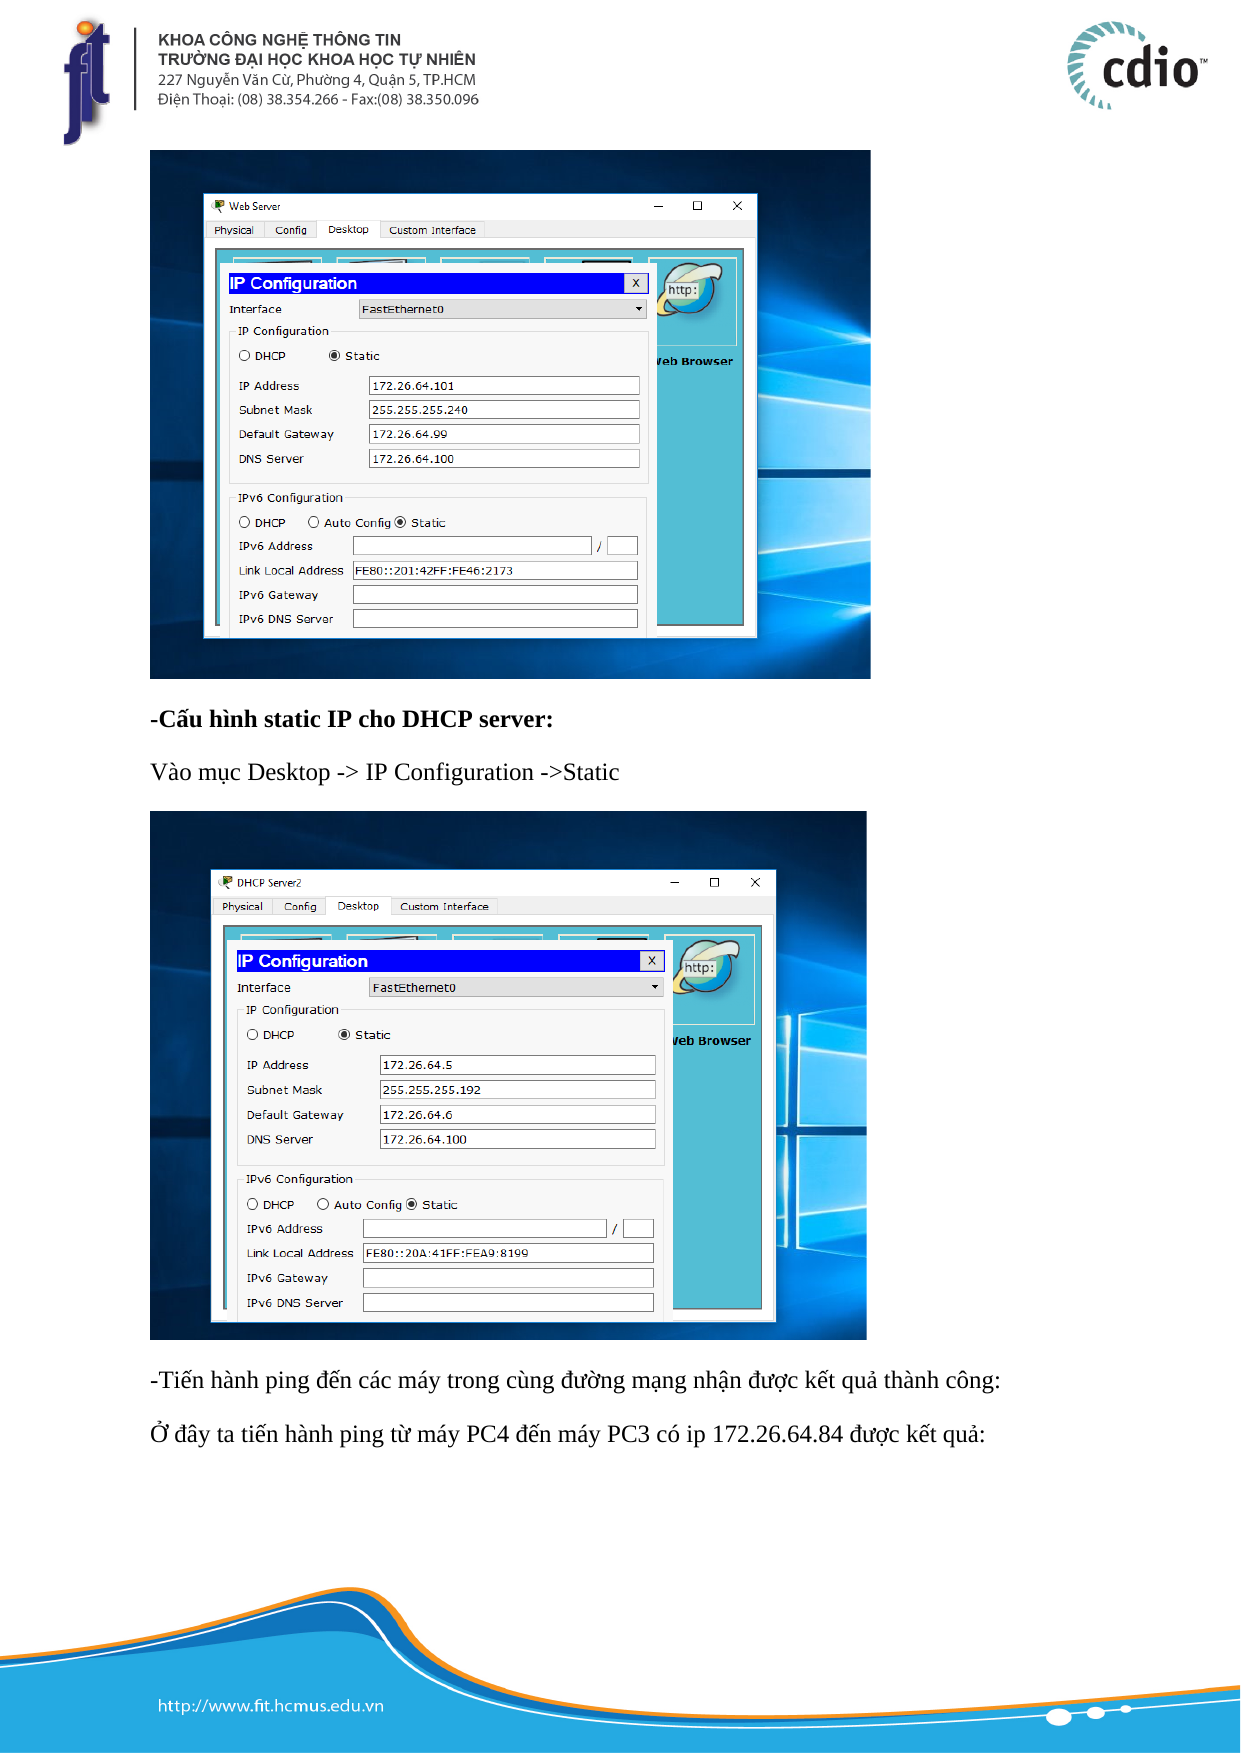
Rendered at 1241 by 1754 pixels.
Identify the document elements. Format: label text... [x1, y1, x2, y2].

text -Tiến hành ping đến các máy trong cùng đường mạng nhận được kết quả thành công: [150, 1365, 1090, 1394]
text Vào mục Desktop -> IP Configuration ->Static [150, 757, 1090, 786]
text Ở đây ta tiến hành ping từ máy PC4 đến máy PC3 có ip 172.26.64.84 được kết quả: [150, 1419, 1090, 1448]
picture [0, 1584, 1241, 1753]
text -Cấu hình static IP cho DHCP server: [150, 704, 1090, 732]
picture [150, 811, 867, 1340]
picture [40, 10, 1220, 679]
